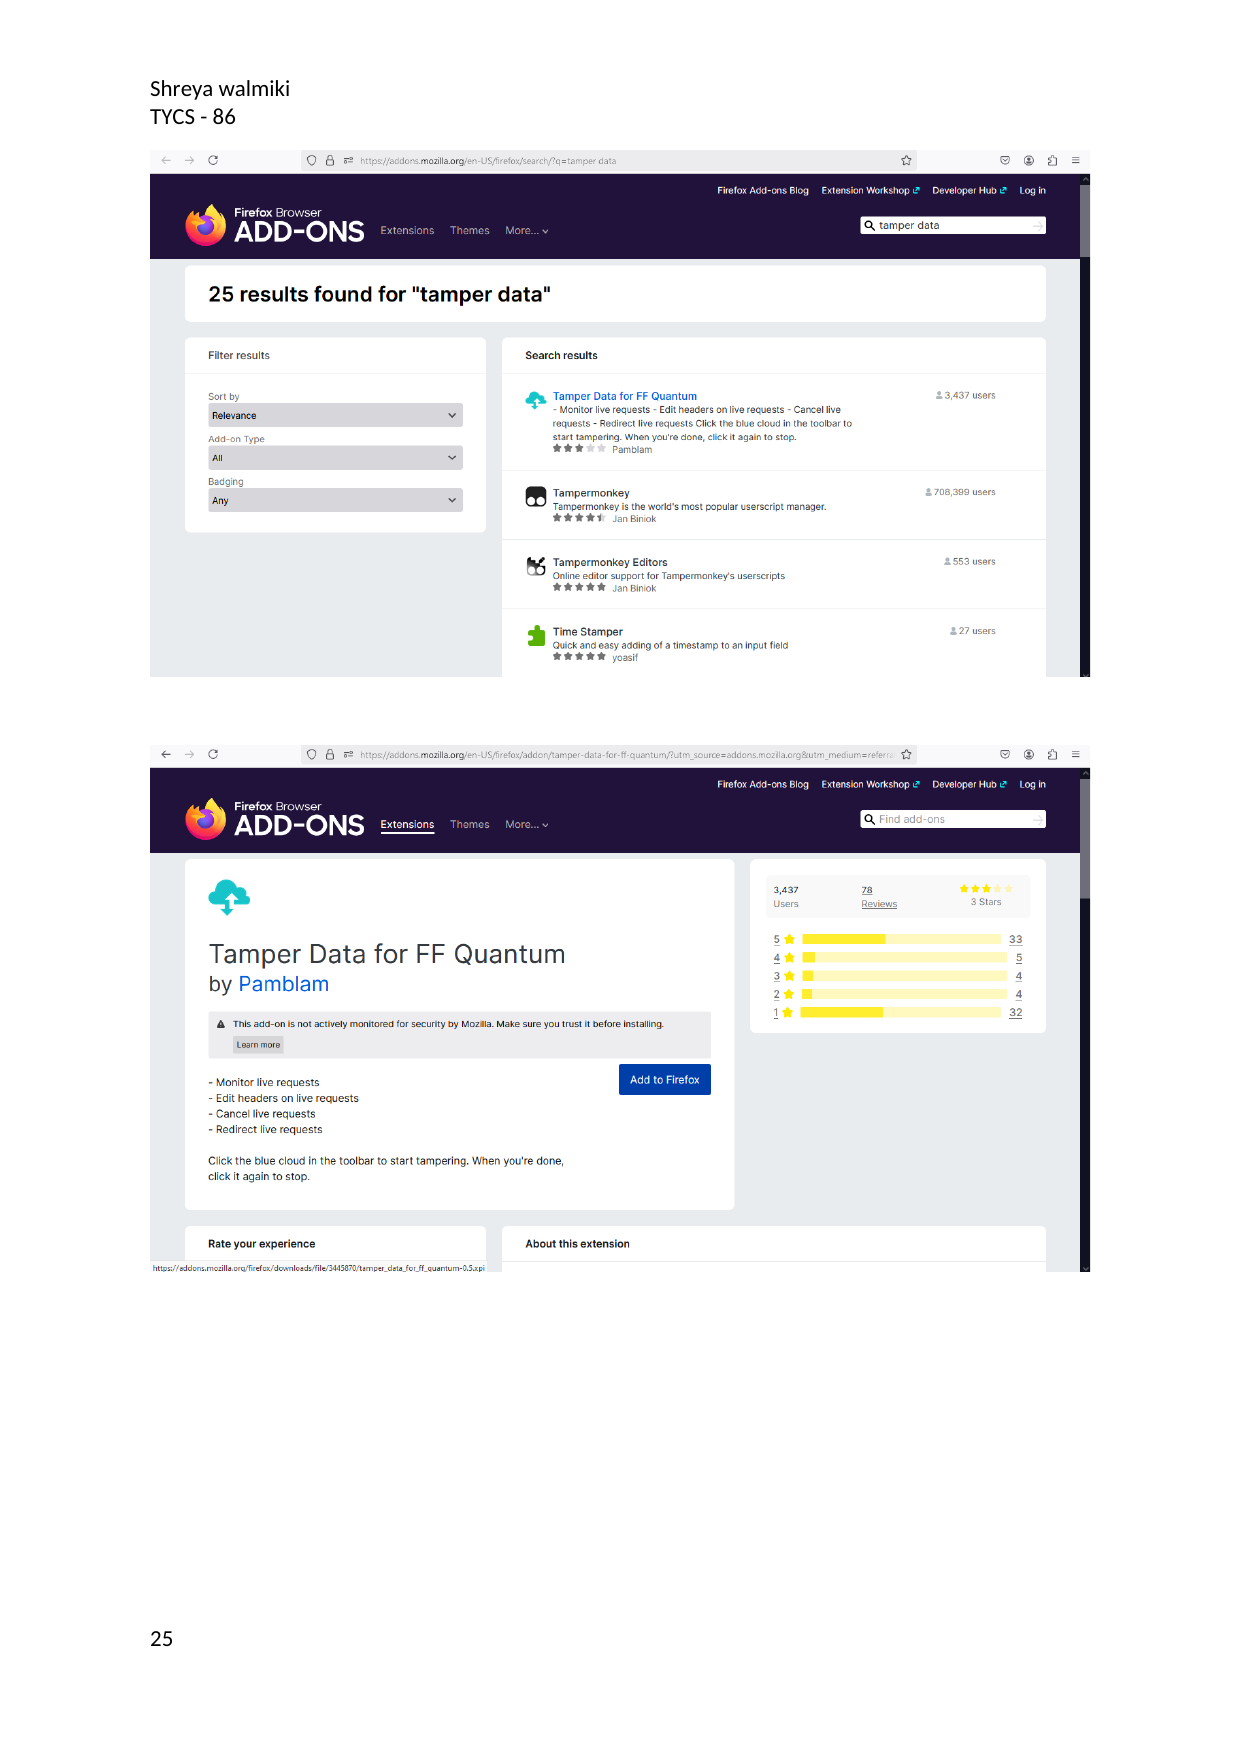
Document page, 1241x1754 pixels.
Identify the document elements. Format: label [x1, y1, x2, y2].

picture [150, 745, 1091, 1272]
picture [150, 150, 1091, 677]
